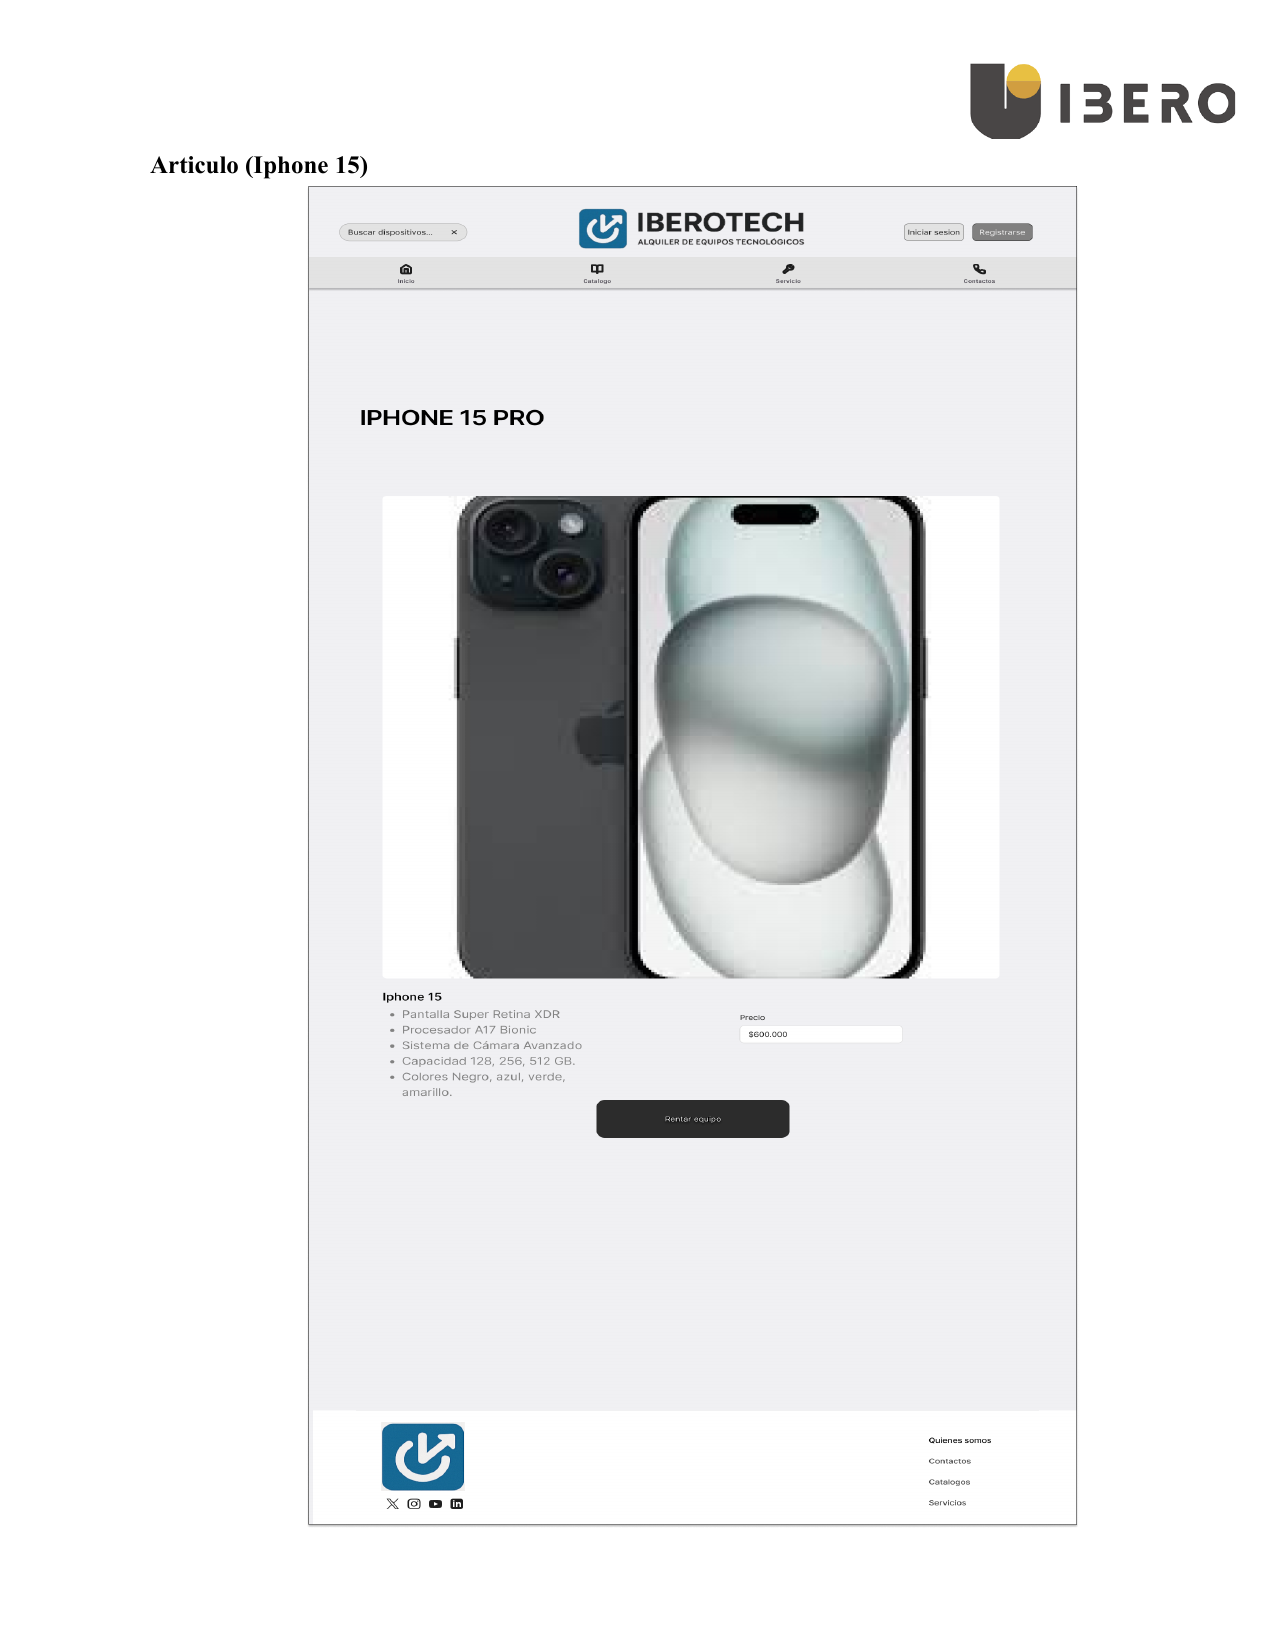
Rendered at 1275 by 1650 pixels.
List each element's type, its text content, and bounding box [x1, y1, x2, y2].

picture [306, 186, 1079, 1528]
picture [970, 63, 1236, 139]
text Articulo (Iphone 15) [150, 150, 1125, 179]
